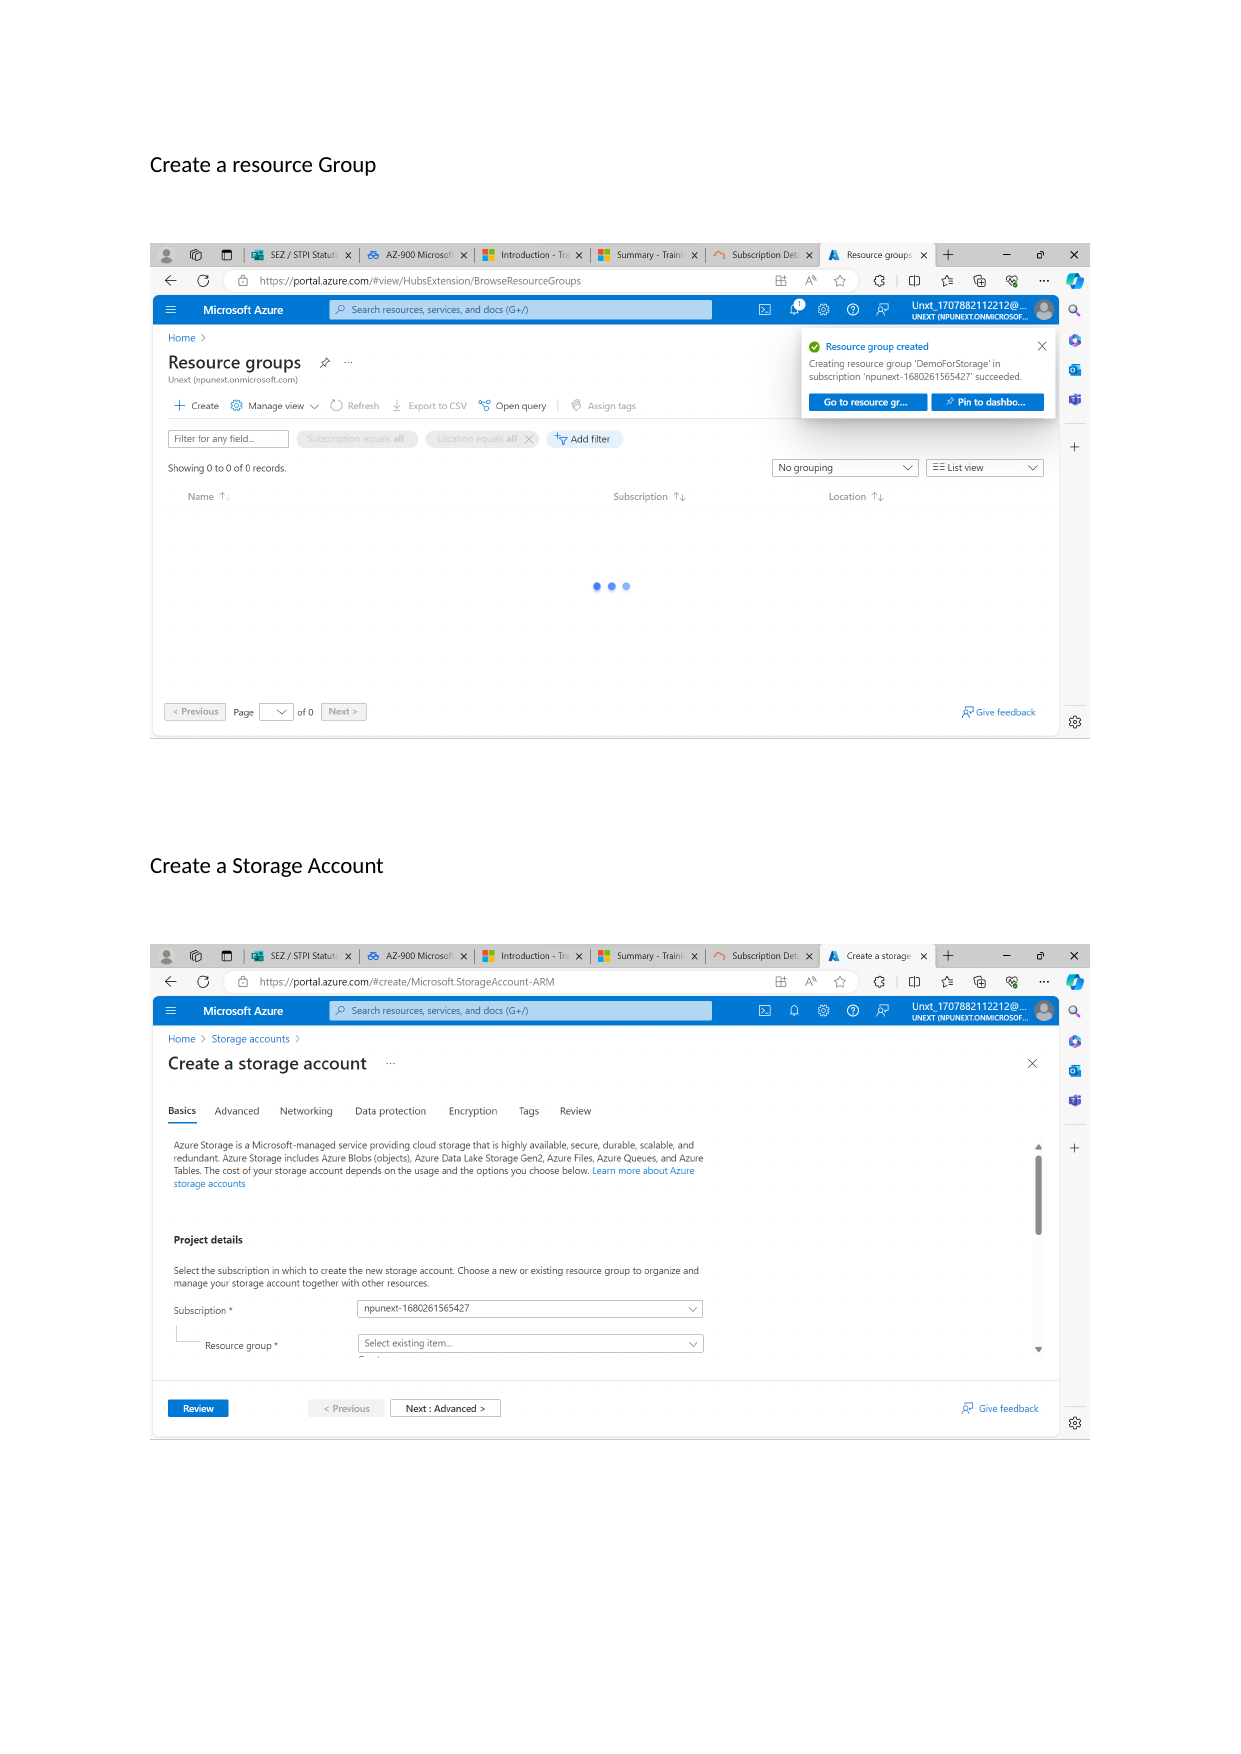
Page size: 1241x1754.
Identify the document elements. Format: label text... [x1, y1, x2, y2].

text Create a resource Group [150, 150, 1090, 178]
text Create a Storage Account [150, 851, 1090, 879]
picture [150, 944, 1091, 1440]
picture [150, 243, 1091, 739]
